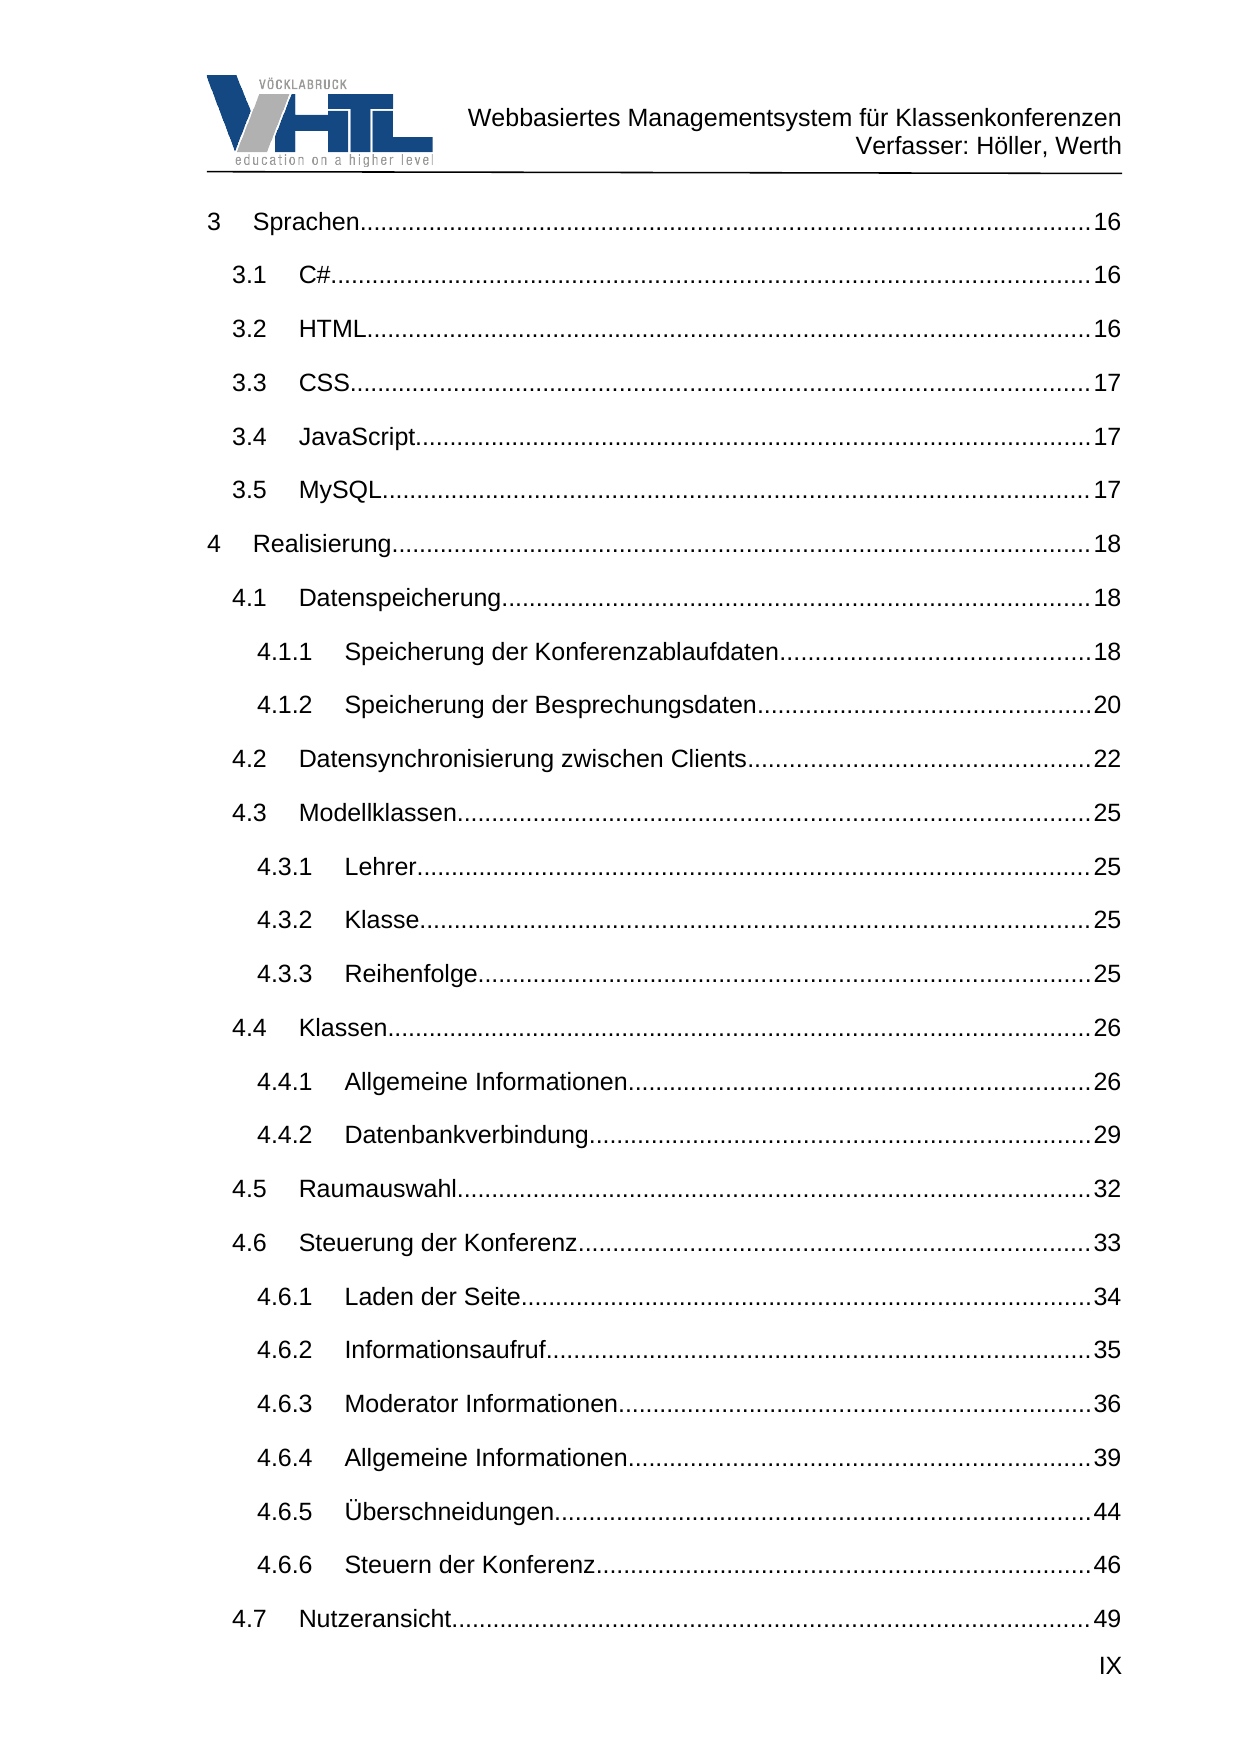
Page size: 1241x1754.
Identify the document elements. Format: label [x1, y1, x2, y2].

picture [206, 75, 433, 167]
